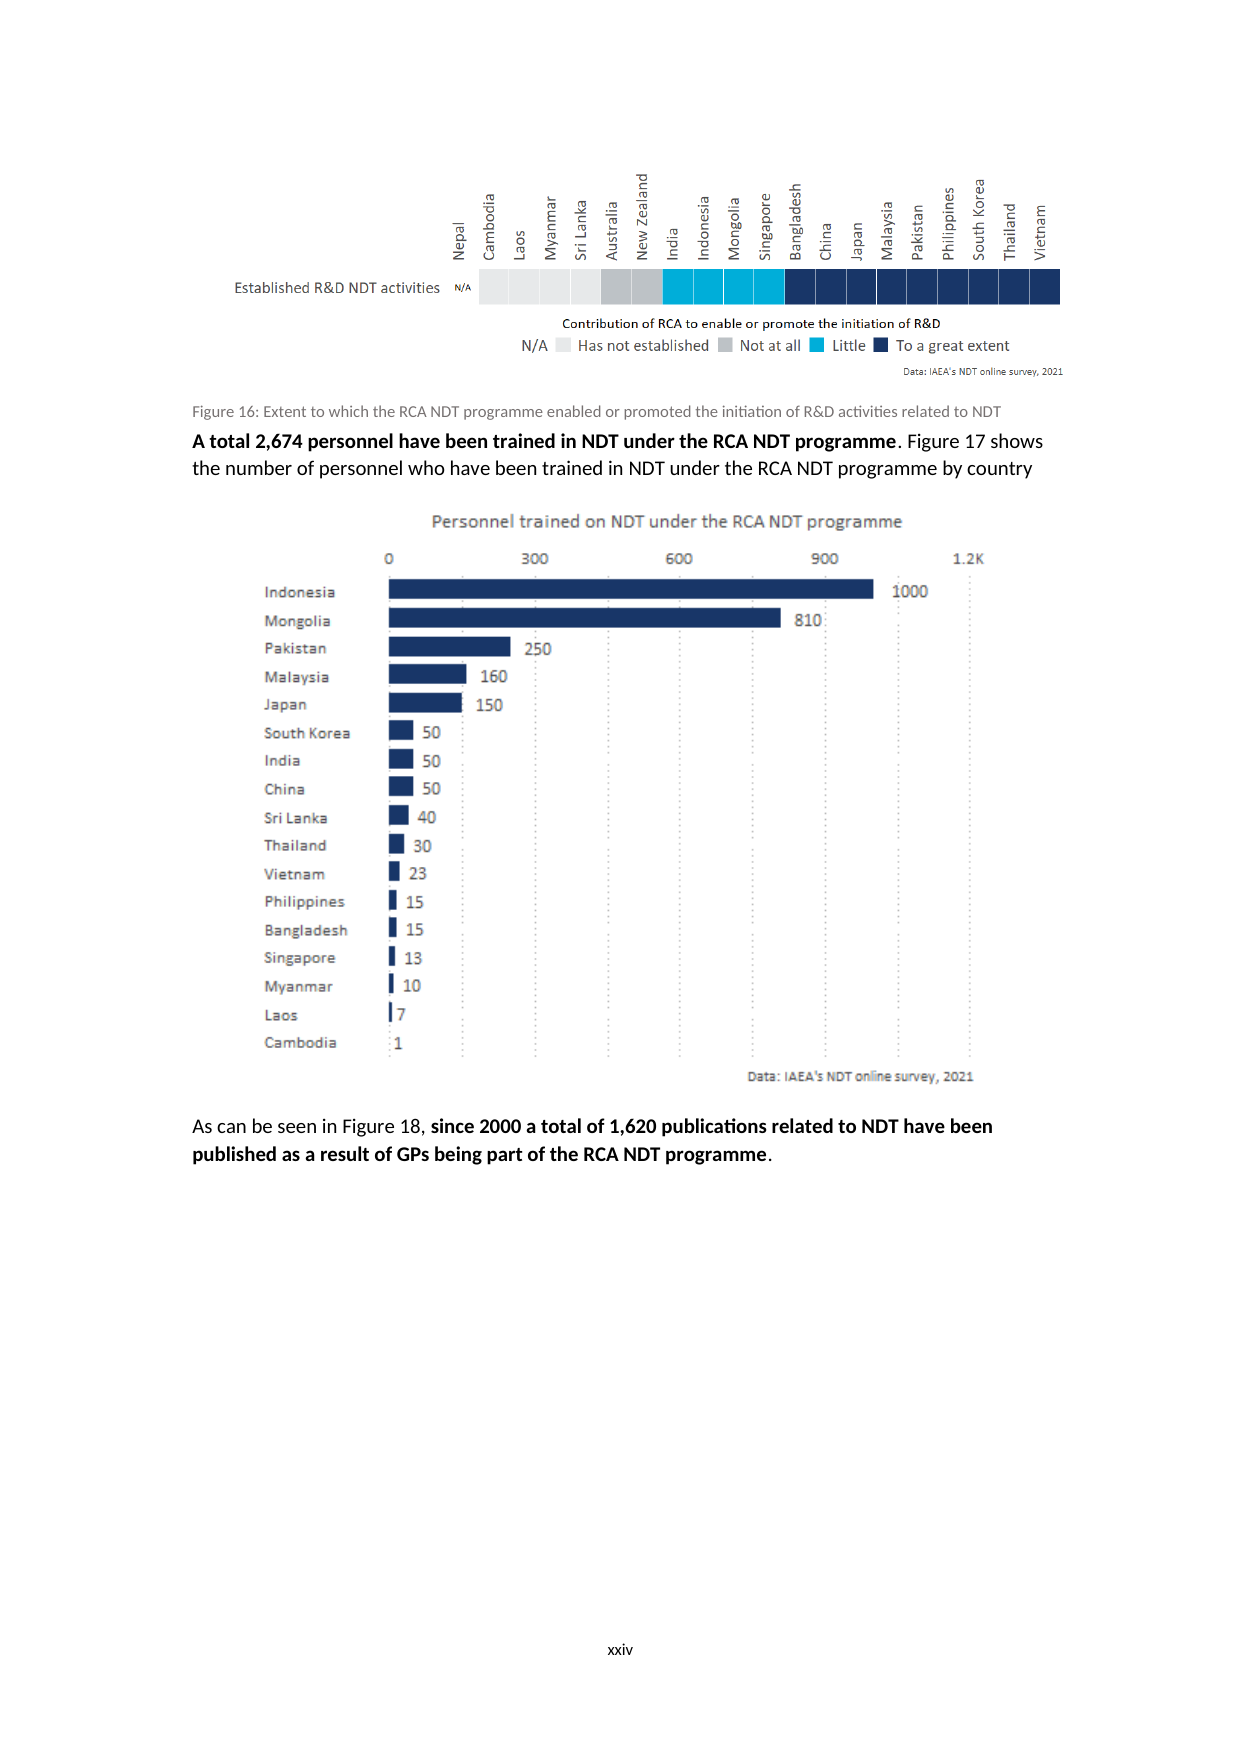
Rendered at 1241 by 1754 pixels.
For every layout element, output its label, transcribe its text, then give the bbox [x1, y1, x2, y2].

text As can be seen in Figure 18, since 2000 a total of 1,620 publications related to NDT have been published as a result of GPs being part of the RCA NDT programme. [192, 1113, 1048, 1166]
text A total 2,674 personnel have been trained in NDT under the RCA NDT programme. Figure 17 shows the number of personnel who have been trained in NDT under the RCA NDT programme by country [192, 428, 1048, 481]
picture [210, 499, 986, 1095]
text Figure 16: Extent to which the RCA NDT programme enabled or promoted the initiation of R&D activities related to NDT [192, 401, 1048, 422]
picture [210, 150, 1068, 381]
